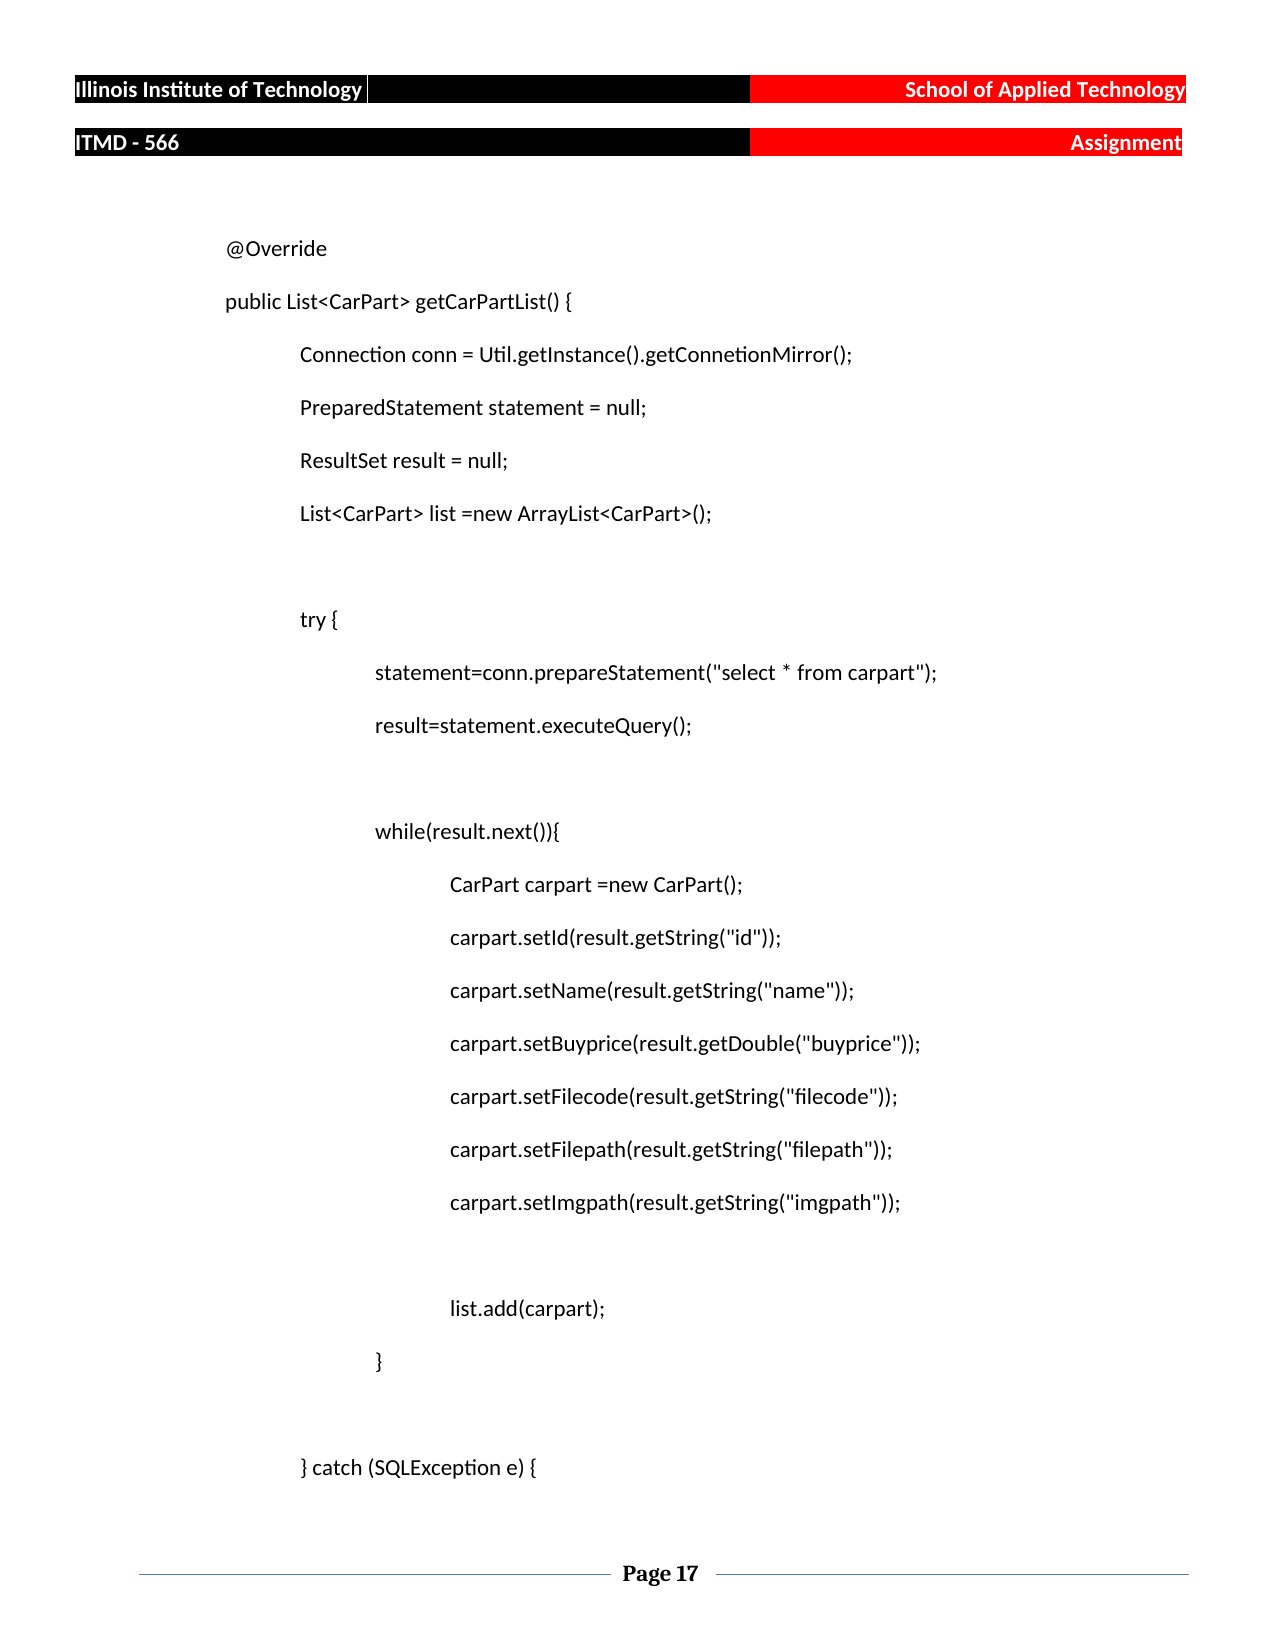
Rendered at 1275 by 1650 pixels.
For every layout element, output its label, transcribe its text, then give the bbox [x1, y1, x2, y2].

text } catch (SQLException e) { [150, 1453, 1200, 1481]
text carpart.setId(result.getString("id")); [150, 923, 1200, 951]
text result=statement.executeQuery(); [150, 711, 1200, 739]
text try { [150, 605, 1200, 633]
text List<CarPart> list =new ArrayList<CarPart>(); [150, 499, 1200, 527]
text ResultSet result = null; [150, 446, 1200, 474]
text carpart.setName(result.getString("name")); [150, 976, 1200, 1004]
text carpart.setImgpath(result.getString("imgpath")); [150, 1188, 1200, 1216]
text list.add(carpart); [150, 1294, 1200, 1322]
text statement=conn.prepareStatement("select * from carpart"); [150, 658, 1200, 686]
text carpart.setFilepath(result.getString("filepath")); [150, 1135, 1200, 1163]
text public List<CarPart> getCarPartList() { [150, 287, 1200, 315]
text PreparedStatement statement = null; [150, 393, 1200, 421]
text CarPart carpart =new CarPart(); [150, 870, 1200, 898]
text Connection conn = Util.getInstance().getConnetionMirror(); [150, 340, 1200, 368]
text carpart.setBuyprice(result.getDouble("buyprice")); [150, 1029, 1200, 1057]
text @Override [150, 234, 1200, 262]
text carpart.setFilecode(result.getString("filecode")); [150, 1082, 1200, 1110]
text while(result.next()){ [150, 817, 1200, 845]
text } [150, 1347, 1200, 1375]
